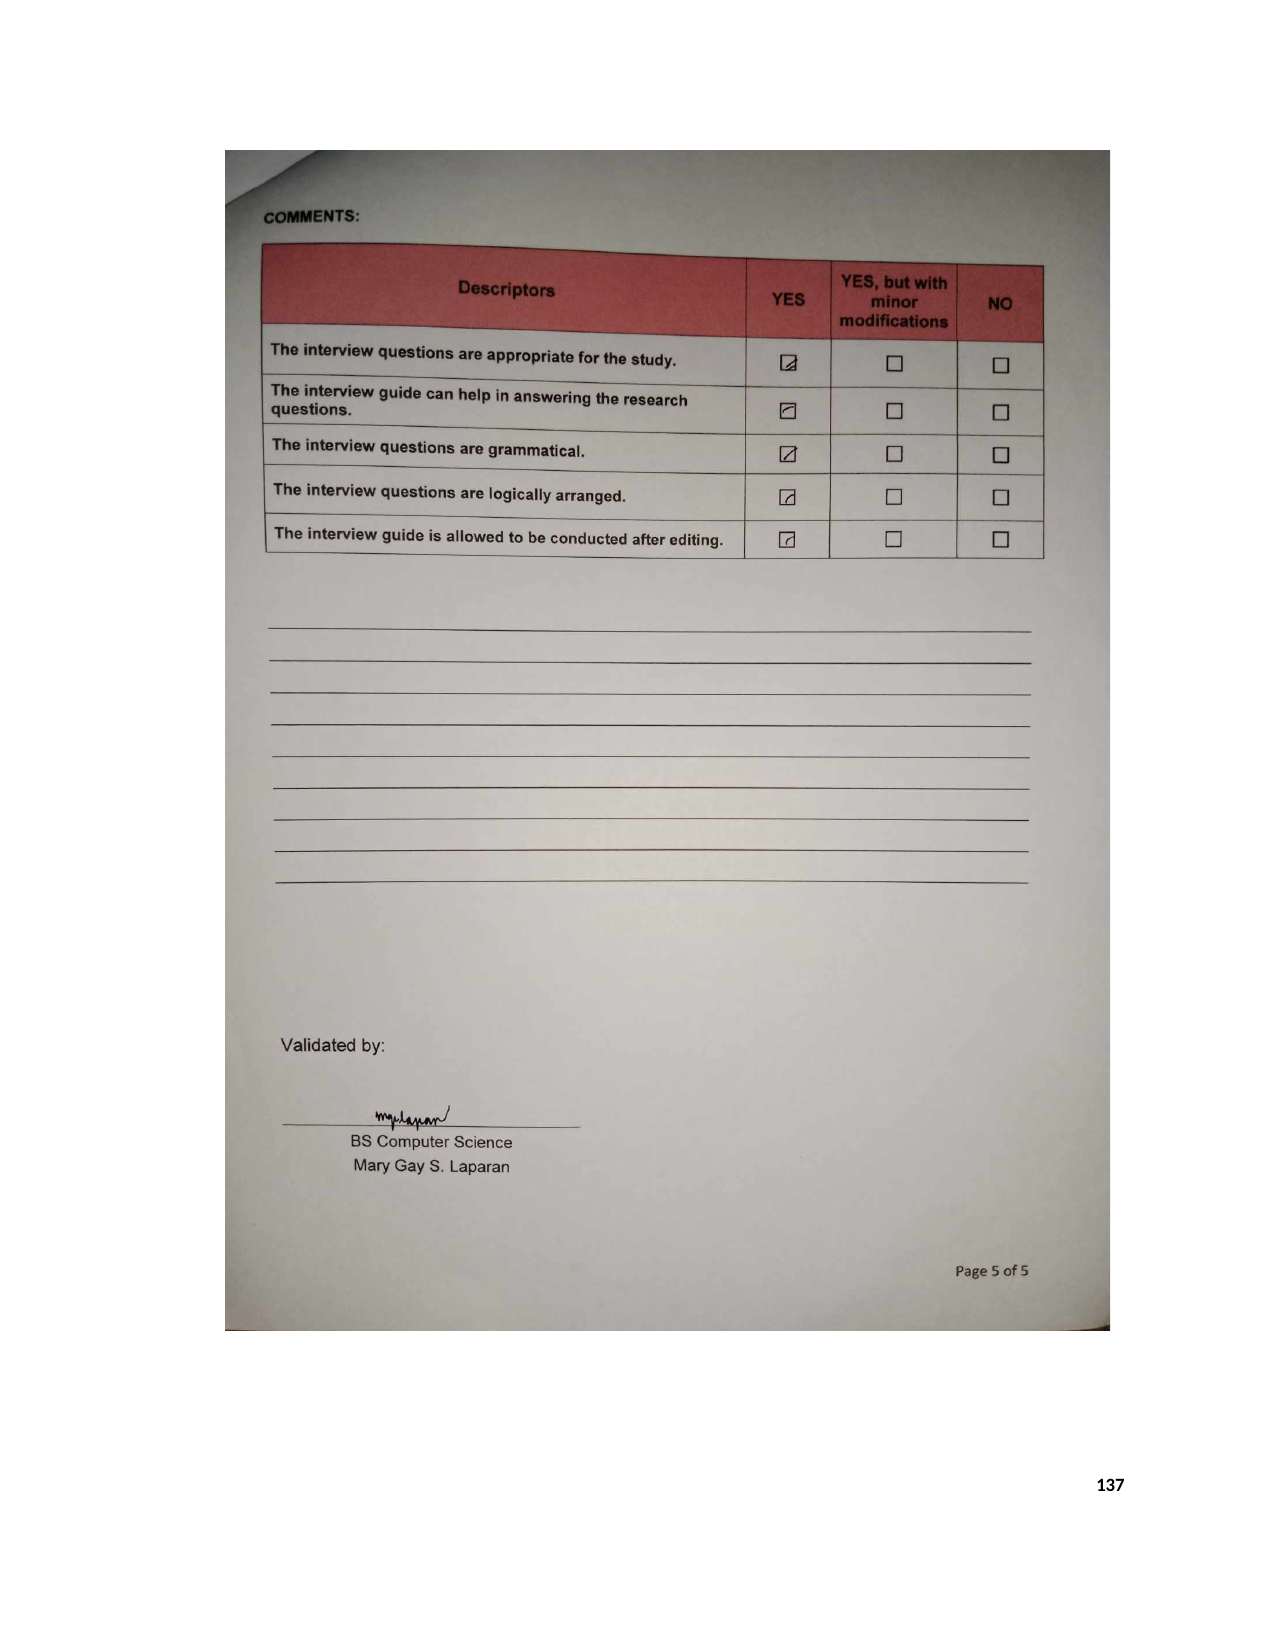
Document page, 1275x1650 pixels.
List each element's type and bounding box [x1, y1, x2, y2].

picture [225, 150, 1111, 1331]
